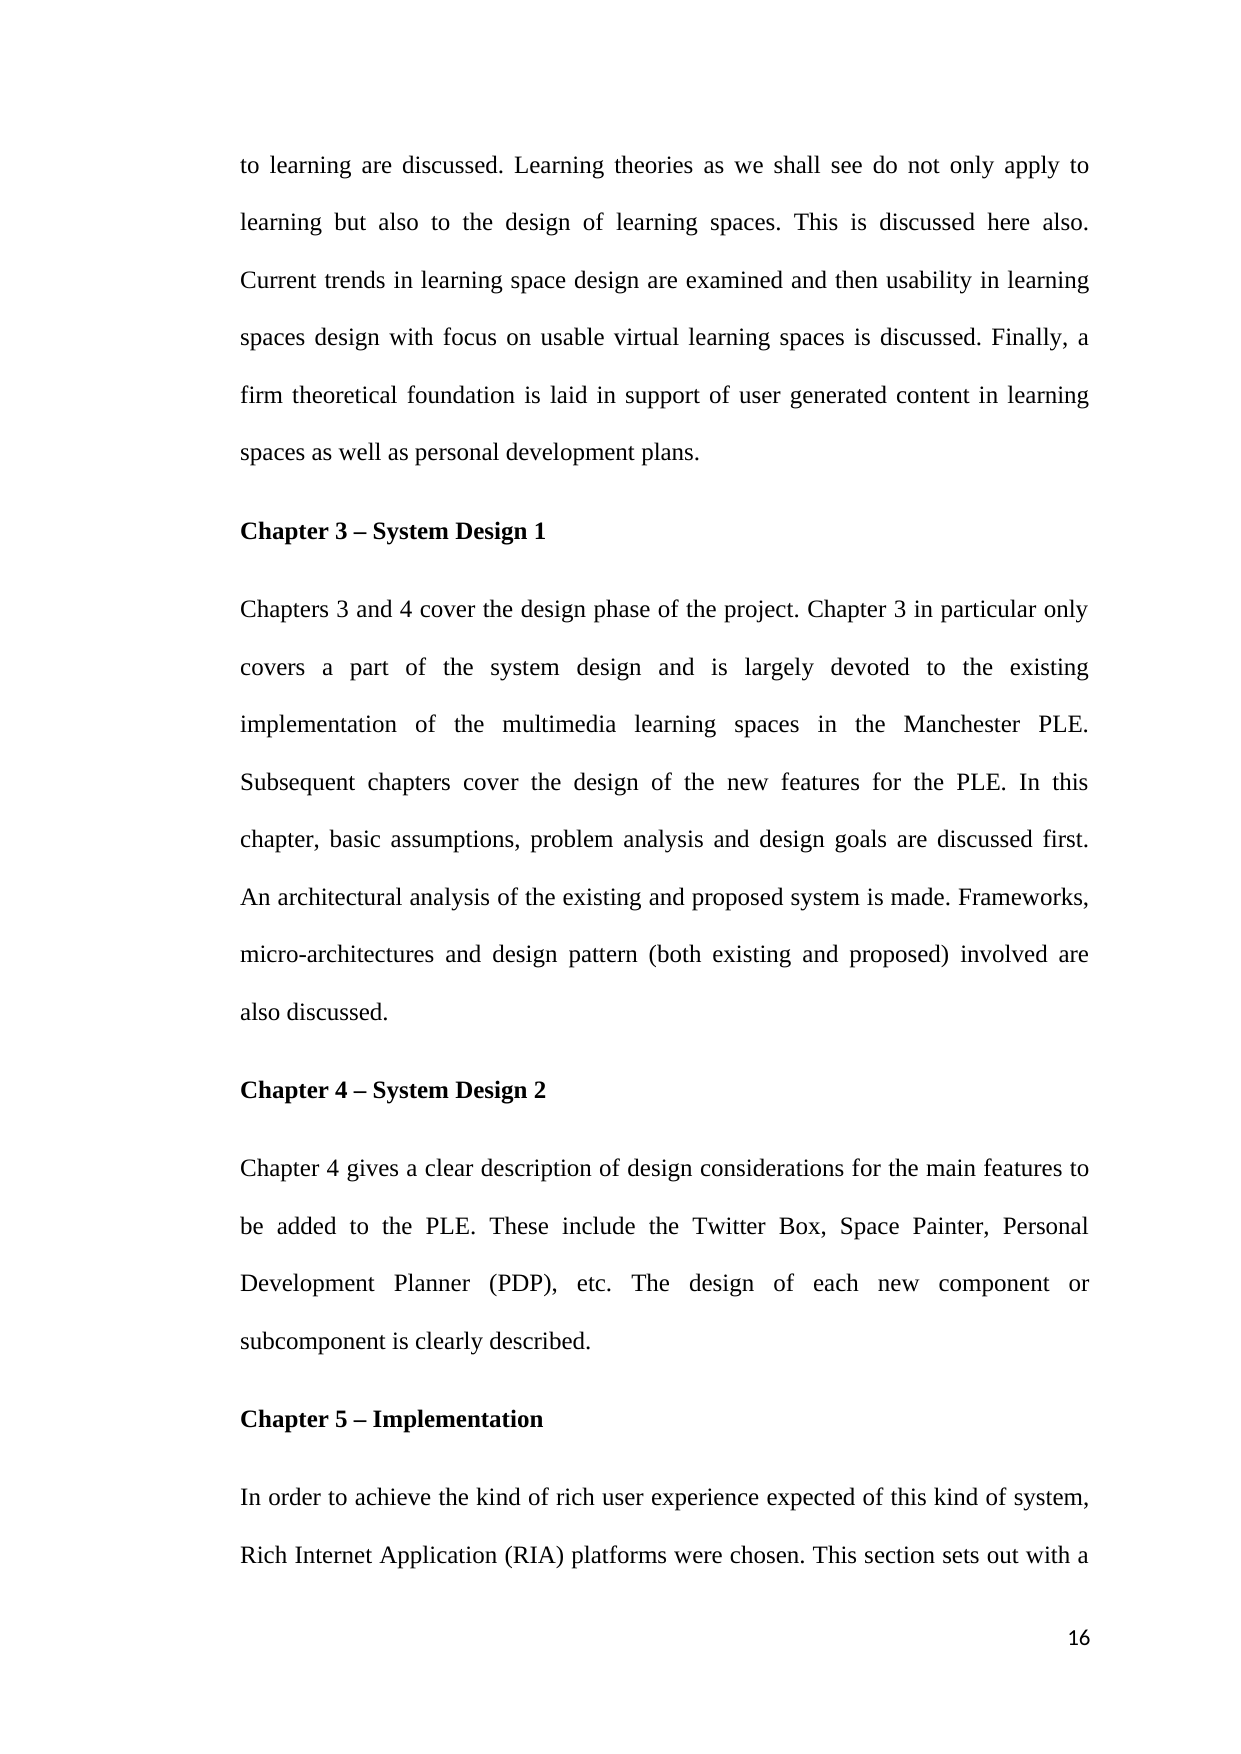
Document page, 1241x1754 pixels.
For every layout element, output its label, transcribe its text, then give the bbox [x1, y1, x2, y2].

text Chapter 4 gives a clear description of design considerations for the main features to be added to the PLE. These include the Twitter Box, Space Painter, Personal Development Planner (PDP), etc. The design of each new component or subcomponent is clearly described. [240, 1153, 1090, 1354]
text Chapters 3 and 4 cover the design phase of the project. Chapter 3 in particular only covers a part of the system design and is largely devoted to the existing implementation of the multimedia learning spaces in the Manchester PLE. Subsequent chapters cover the design of the new features for the PLE. In this chapter, basic assumptions, problem analysis and design goals are discussed first. An architectural analysis of the existing and proposed system is made. Frameworks, micro-architectures and design pattern (both existing and proposed) involved are also discussed. [240, 594, 1090, 1025]
text Chapter 3 – System Design 1 [240, 516, 1090, 544]
text Chapter 4 – System Design 2 [240, 1075, 1090, 1104]
text Chapter 5 – Implementation [240, 1404, 1090, 1433]
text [240, 1482, 1090, 1569]
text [240, 150, 1090, 466]
